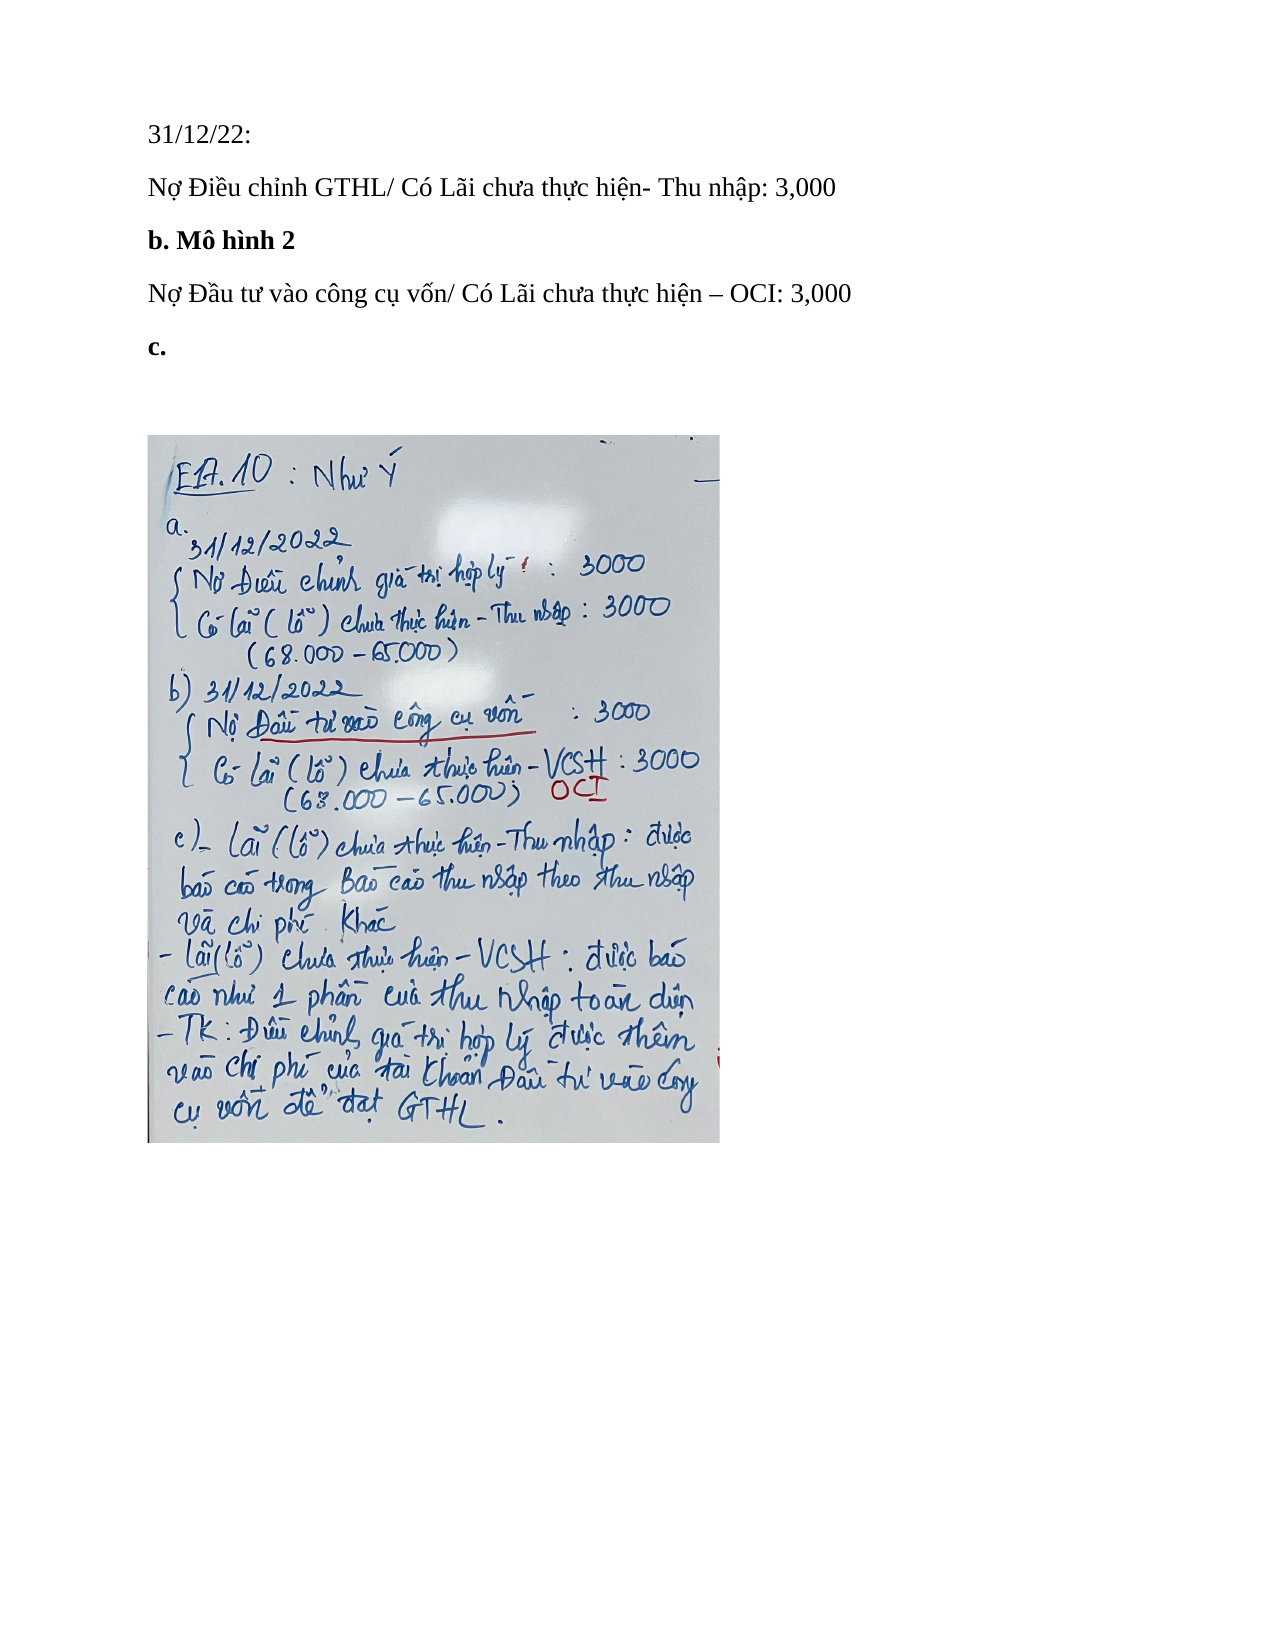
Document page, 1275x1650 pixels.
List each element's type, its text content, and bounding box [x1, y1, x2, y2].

text b. Mô hình 2 [148, 224, 1157, 255]
text Nợ Điều chỉnh GTHL/ Có Lãi chưa thực hiện- Thu nhập: 3,000 [148, 171, 1157, 202]
text Nợ Đầu tư vào công cụ vốn/ Có Lãi chưa thực hiện – OCI: 3,000 [148, 277, 1157, 308]
text c. [148, 330, 1157, 361]
picture [147, 435, 720, 1143]
text 31/12/22: [148, 118, 1157, 149]
